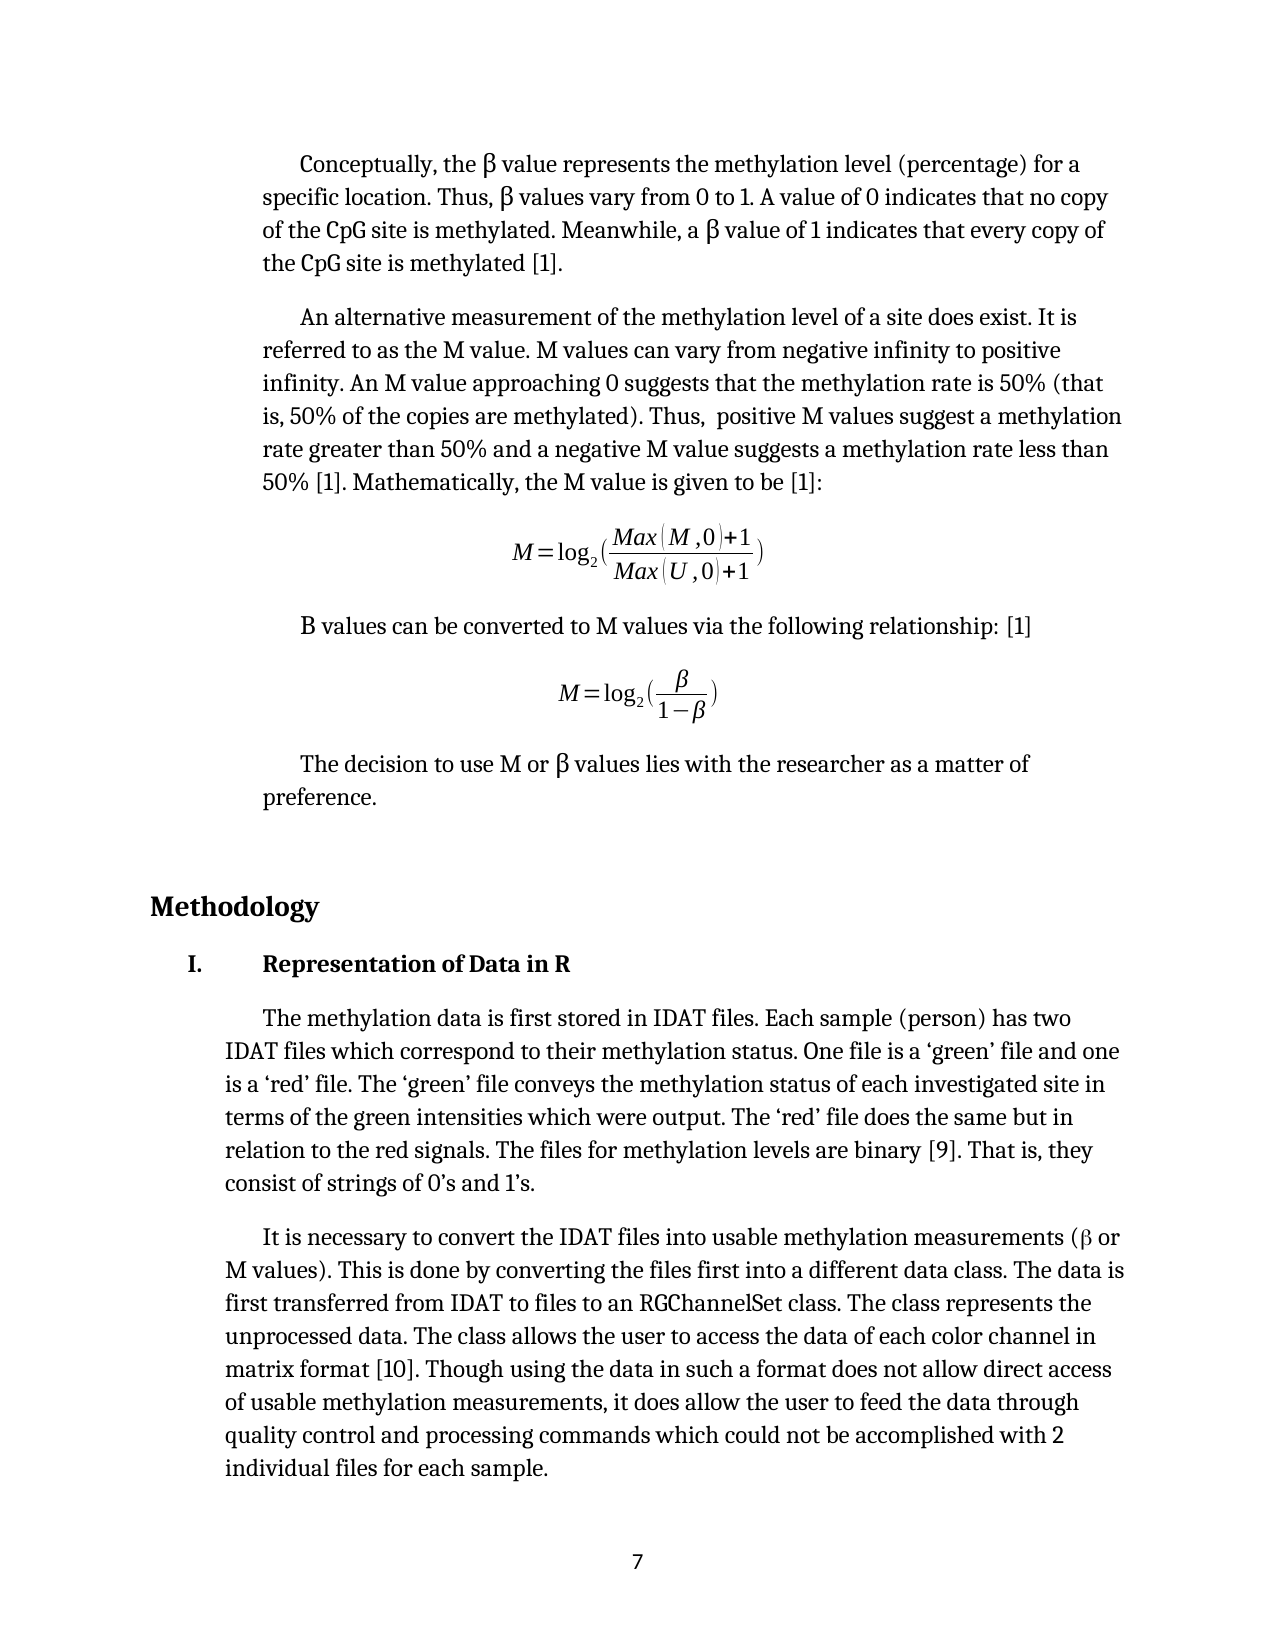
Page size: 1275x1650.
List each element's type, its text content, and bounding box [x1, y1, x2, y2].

text The methylation data is first stored in IDAT files. Each sample (person) has two IDAT files which correspond to their methylation status. One file is a ‘green’ file and one is a ‘red’ file. The ‘green’ file conveys the methylation status of each investigated site in terms of the green intensities which were output. The ‘red’ file does the same but in relation to the red signals. The files for methylation levels are binary. That is, they consist of strings of 0’s and 1’s. [225, 1004, 1125, 1197]
text The decision to use M or β values lies with the researcher as a matter of preference. [262, 750, 1125, 811]
text It is necessary to convert the IDAT files into usable methylation measurements ( or M values). This is done by converting the files first into a different data class. The data is first transferred from IDAT to files to an RGChannelSet class. The class represents the unprocessed data. The class allows the user to access the data of each color channel in matrix format. Though using the data in such a format does not allow direct access of usable methylation measurements, it does allow the user to feed the data through quality control and processing commands which could not be accomplished with 2 individual files for each sample. [225, 1223, 1125, 1482]
text Methodology [150, 890, 1125, 924]
text An alternative measurement of the methylation level of a site does exist. It is referred to as the M value. M values can vary from negative infinity to positive infinity. An M value approaching 0 suggests that the methylation rate is 50% (that is, 50% of the copies are methylated). Thus, positive M values suggest a methylation rate greater than 50% and a negative M value suggests a methylation rate less than 50%. Mathematically, the M value is given to be: [262, 303, 1125, 497]
text Conceptually, the β value represents the methylation level (percentage) for a specific location. Thus, β values vary from 0 to 1. A value of 0 indicates that no copy of the CpG site is methylated. Meanwhile, a β value of 1 indicates that every copy of the CpG site is methylated. [262, 150, 1125, 278]
text Β values can be converted to M values via the following relationship: [150, 612, 1125, 641]
list Representation of Data in R [187, 950, 1125, 978]
